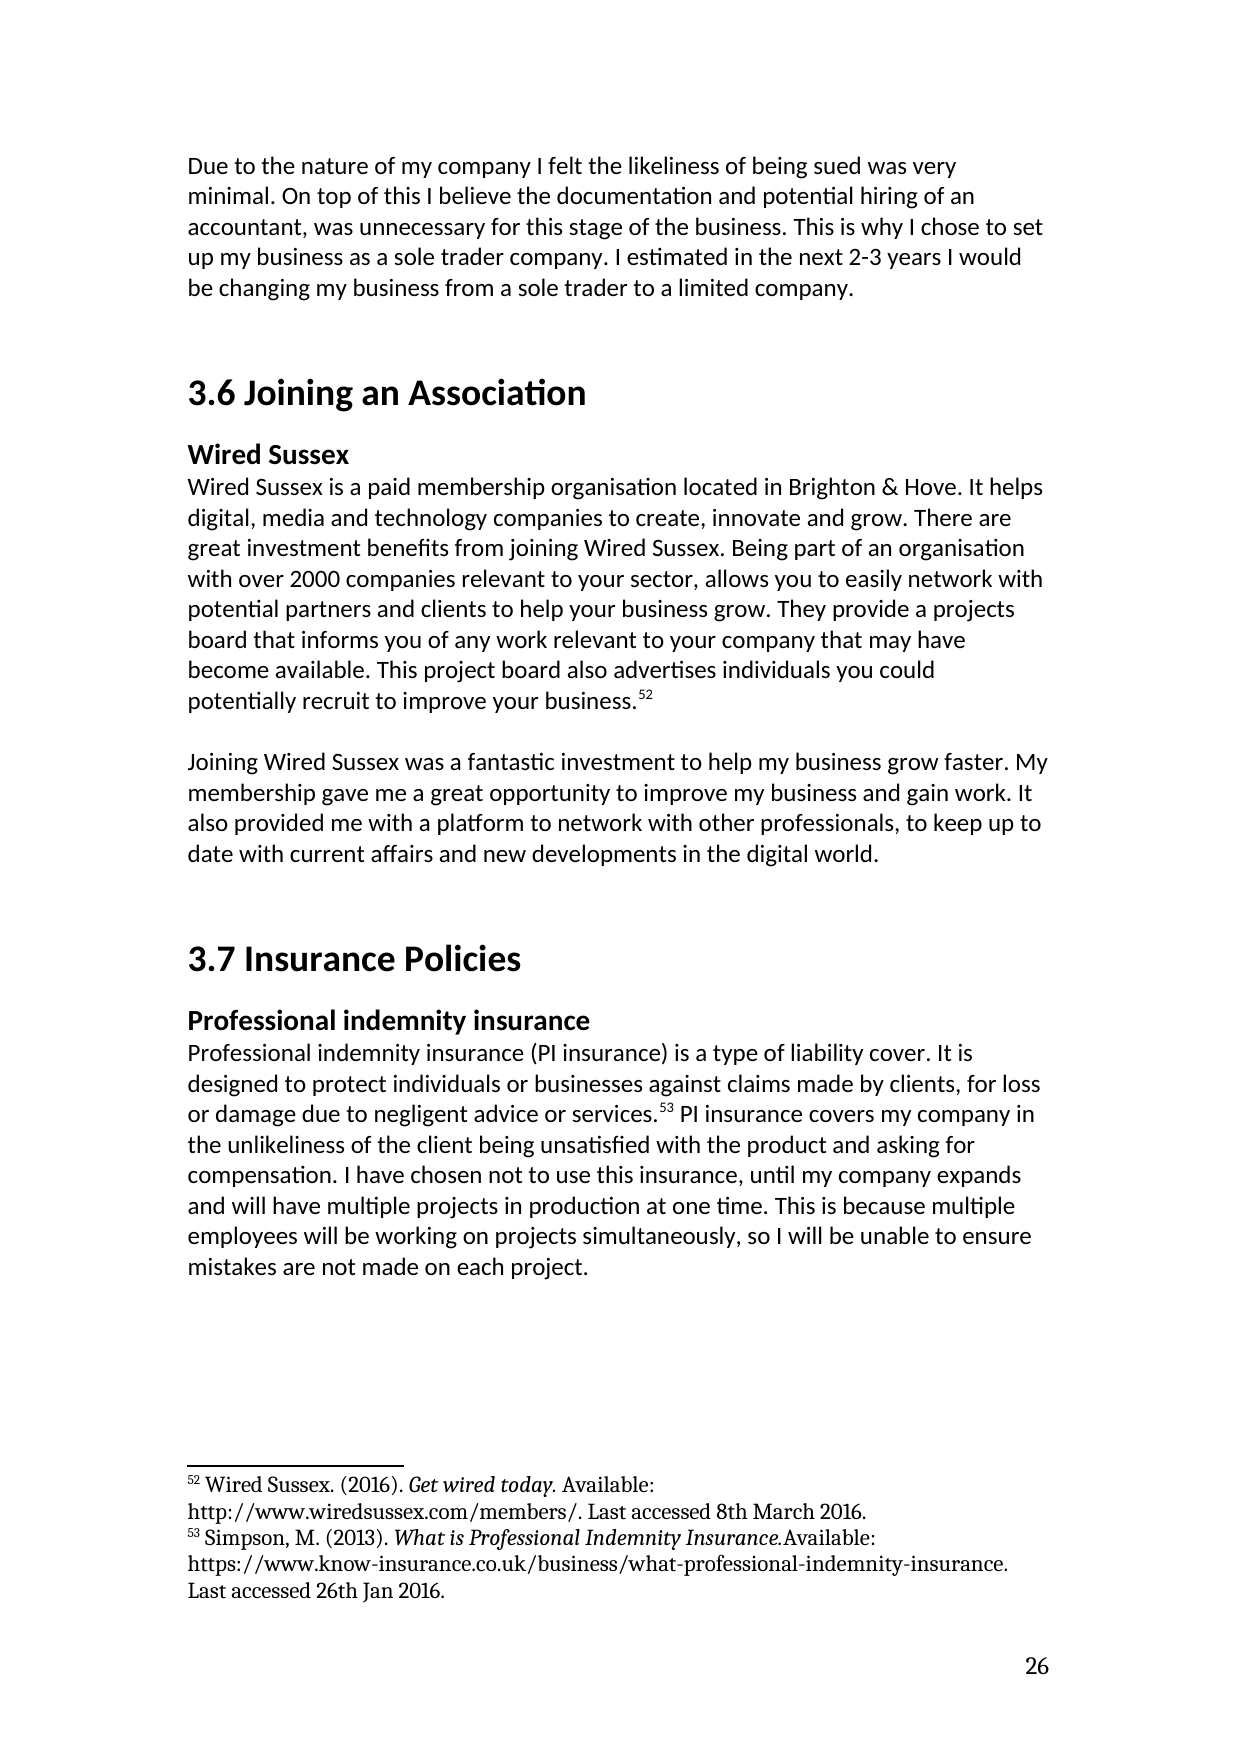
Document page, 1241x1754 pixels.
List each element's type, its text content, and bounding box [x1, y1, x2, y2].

subtitle 3.7 Insurance Policies [187, 889, 1049, 981]
subtitle Professional indemnity insurance [187, 1002, 1049, 1037]
text Professional indemnity insurance (PI insurance) is a type of liability cover. It is designed to protect individuals or businesses against claims made by clients, for loss or damage due to negligent advice or services. PI insurance covers my company in the unlikeliness of the client being unsatisfied with the product and asking for compensation. I have chosen not to use this insurance, until my company expands and will have multiple projects in production at one time. This is because multiple employees will be working on projects simultaneously, so I will be unable to ensure mistakes are not made on each project. [187, 1037, 1049, 1281]
subtitle Wired Sussex [187, 436, 1049, 472]
subtitle 3.6 Joining an Association [187, 323, 1049, 415]
text Due to the nature of my company I felt the likeliness of being sued was very minimal. On top of this I believe the documentation and potential hiring of an accountant, was unnecessary for this stage of the business. This is why I chose to set up my business as a sole trader company. I estimated in the next 2-3 years I would be changing my business from a sole trader to a limited company. [187, 150, 1049, 303]
text Wired Sussex is a paid membership organisation located in Brighton & Hove. It helps digital, media and technology companies to create, innovate and grow. There are great investment benefits from joining Wired Sussex. Being part of an organisation with over 2000 companies relevant to your sector, allows you to easily network with potential partners and clients to help your business grow. They provide a projects board that informs you of any work relevant to your company that may have become available. This project board also advertises individuals you could potentially recruit to improve your business. [187, 472, 1049, 716]
text Joining Wired Sussex was a fantastic investment to help my business grow faster. My membership gave me a great opportunity to improve my business and gain work. It also provided me with a platform to network with other professionals, to keep up to date with current affairs and new developments in the digital world. [187, 746, 1049, 868]
